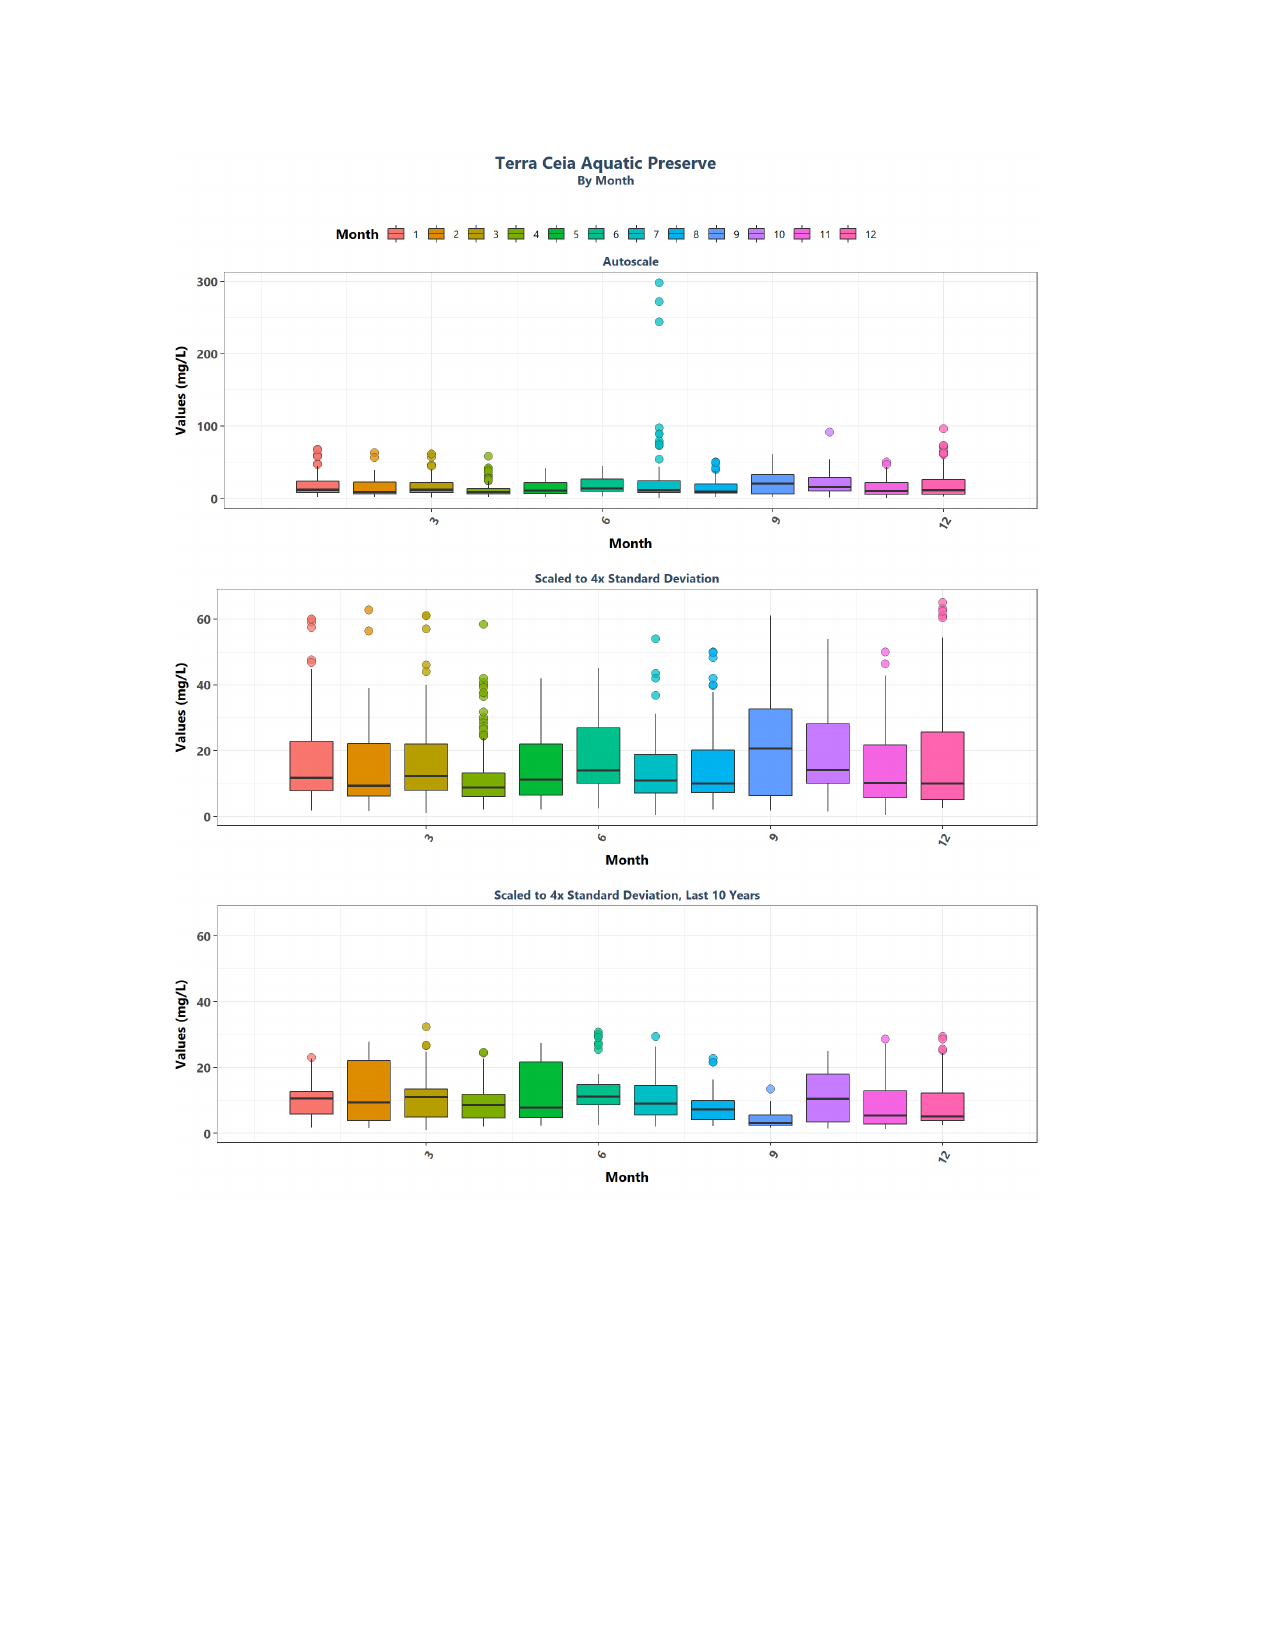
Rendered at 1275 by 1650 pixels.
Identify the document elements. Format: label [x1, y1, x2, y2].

picture [168, 150, 1044, 1200]
